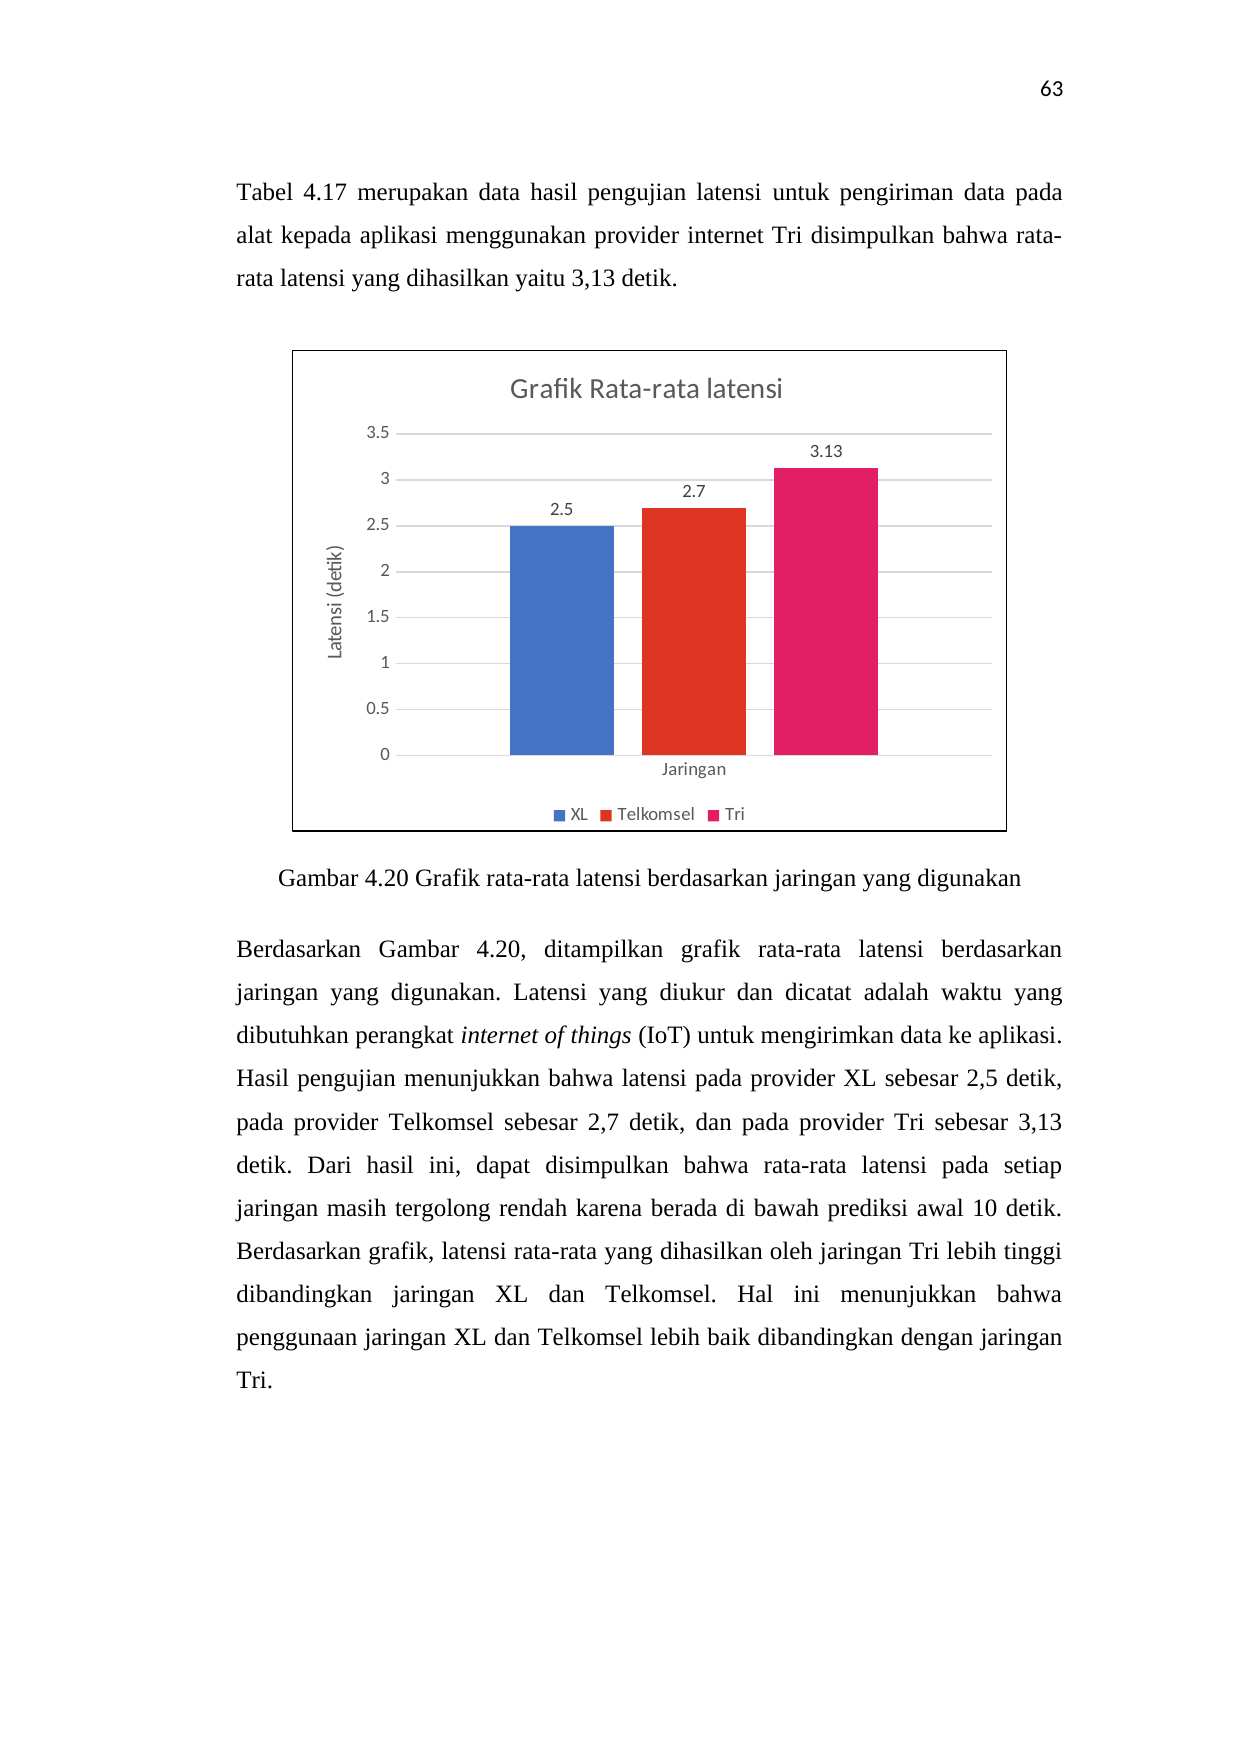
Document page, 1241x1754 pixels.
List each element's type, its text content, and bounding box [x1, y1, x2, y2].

text Berdasarkan Gambar 4.20, ditampilkan grafik rata-rata latensi berdasarkan jaringan yang digunakan. Latensi yang diukur dan dicatat adalah waktu yang dibutuhkan perangkat internet of things (IoT) untuk mengirimkan data ke aplikasi. Hasil pengujian menunjukkan bahwa latensi pada provider XL sebesar 2,5 detik, pada provider Telkomsel sebesar 2,7 detik, dan pada provider Tri sebesar 3,13 detik. Dari hasil ini, dapat disimpulkan bahwa rata-rata latensi pada setiap jaringan masih tergolong rendah karena berada di bawah prediksi awal 10 detik. Berdasarkan grafik, latensi rata-rata yang dihasilkan oleh jaringan Tri lebih tinggi dibandingkan jaringan XL dan Telkomsel. Hal ini menunjukkan bahwa penggunaan jaringan XL dan Telkomsel lebih baik dibandingkan dengan jaringan Tri. [236, 934, 1063, 1394]
text Gambar 4.20 Grafik rata-rata latensi berdasarkan jaringan yang digunakan [236, 863, 1063, 891]
text Tabel 4.17 merupakan data hasil pengujian latensi untuk pengiriman data pada alat kepada aplikasi menggunakan provider internet Tri disimpulkan bahwa rata-rata latensi yang dihasilkan yaitu 3,13 detik. [236, 177, 1063, 292]
